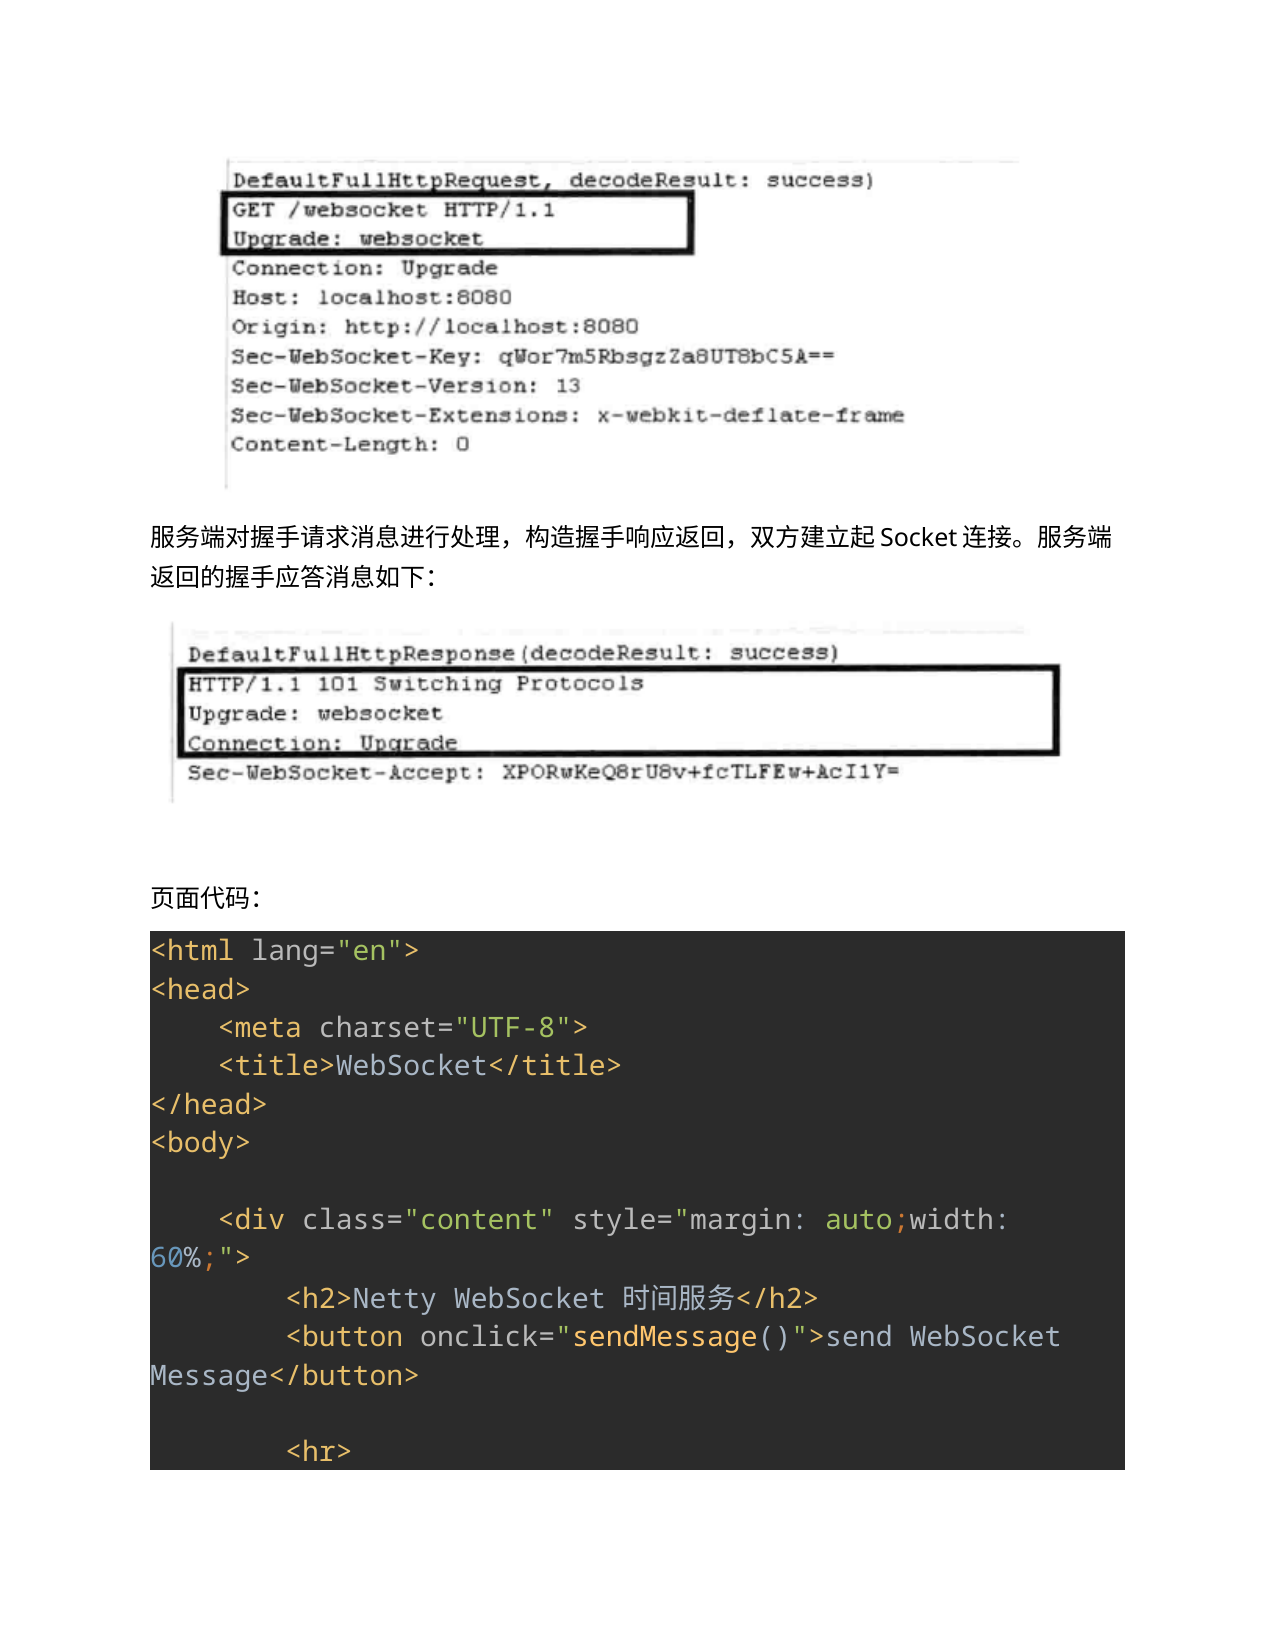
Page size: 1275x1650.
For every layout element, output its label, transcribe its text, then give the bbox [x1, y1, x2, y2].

text 页面代码： [150, 878, 1125, 914]
picture [150, 150, 1096, 502]
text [150, 931, 1125, 1470]
picture [150, 609, 1107, 813]
text 服务端对握手请求消息进行处理，构造握手响应返回，双方建立起Socket连接。服务端返回的握手应答消息如下： [150, 517, 1125, 593]
